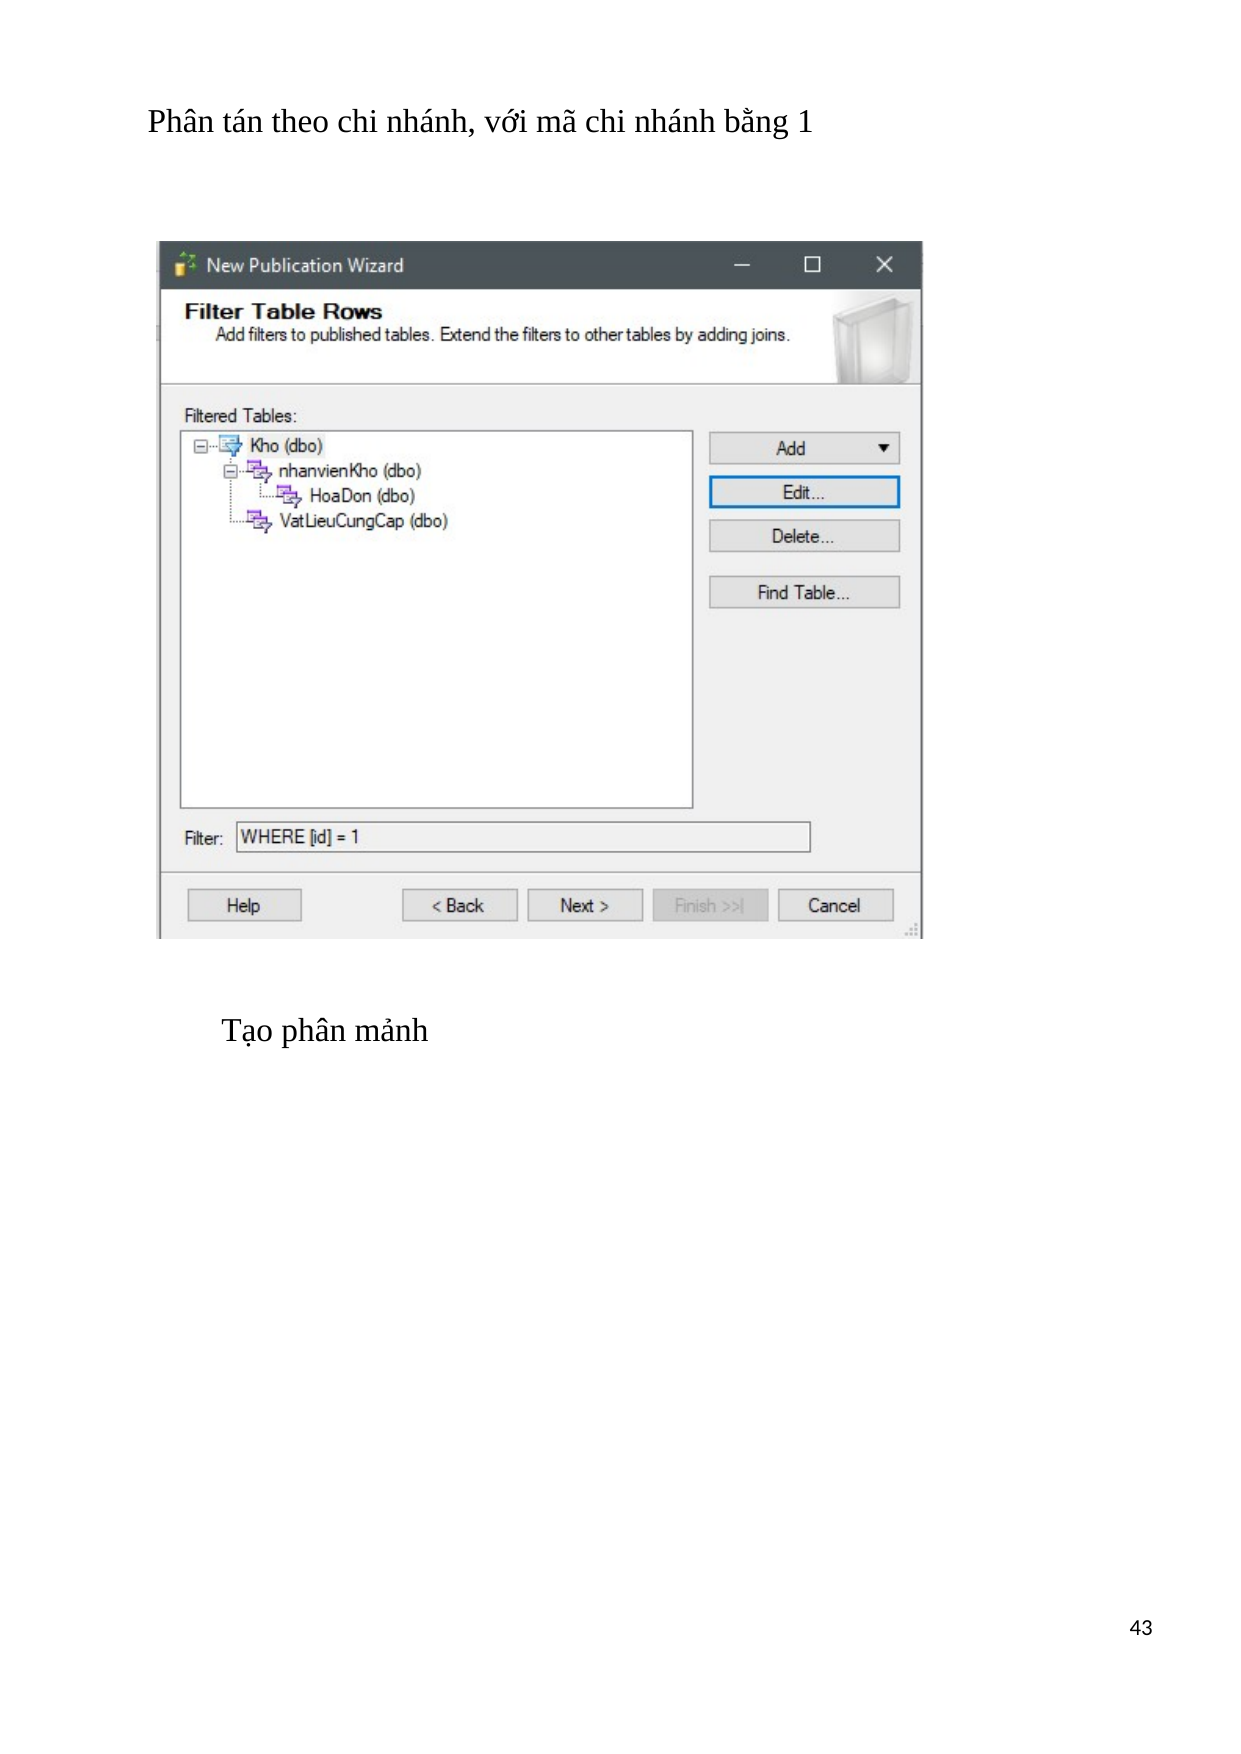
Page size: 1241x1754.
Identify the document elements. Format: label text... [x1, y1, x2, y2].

picture [156, 241, 924, 939]
text Phân tán theo chi nhánh, với mã chi nhánh bằng 1 [147, 101, 1161, 140]
text Tạo phân mảnh [221, 1010, 1161, 1048]
